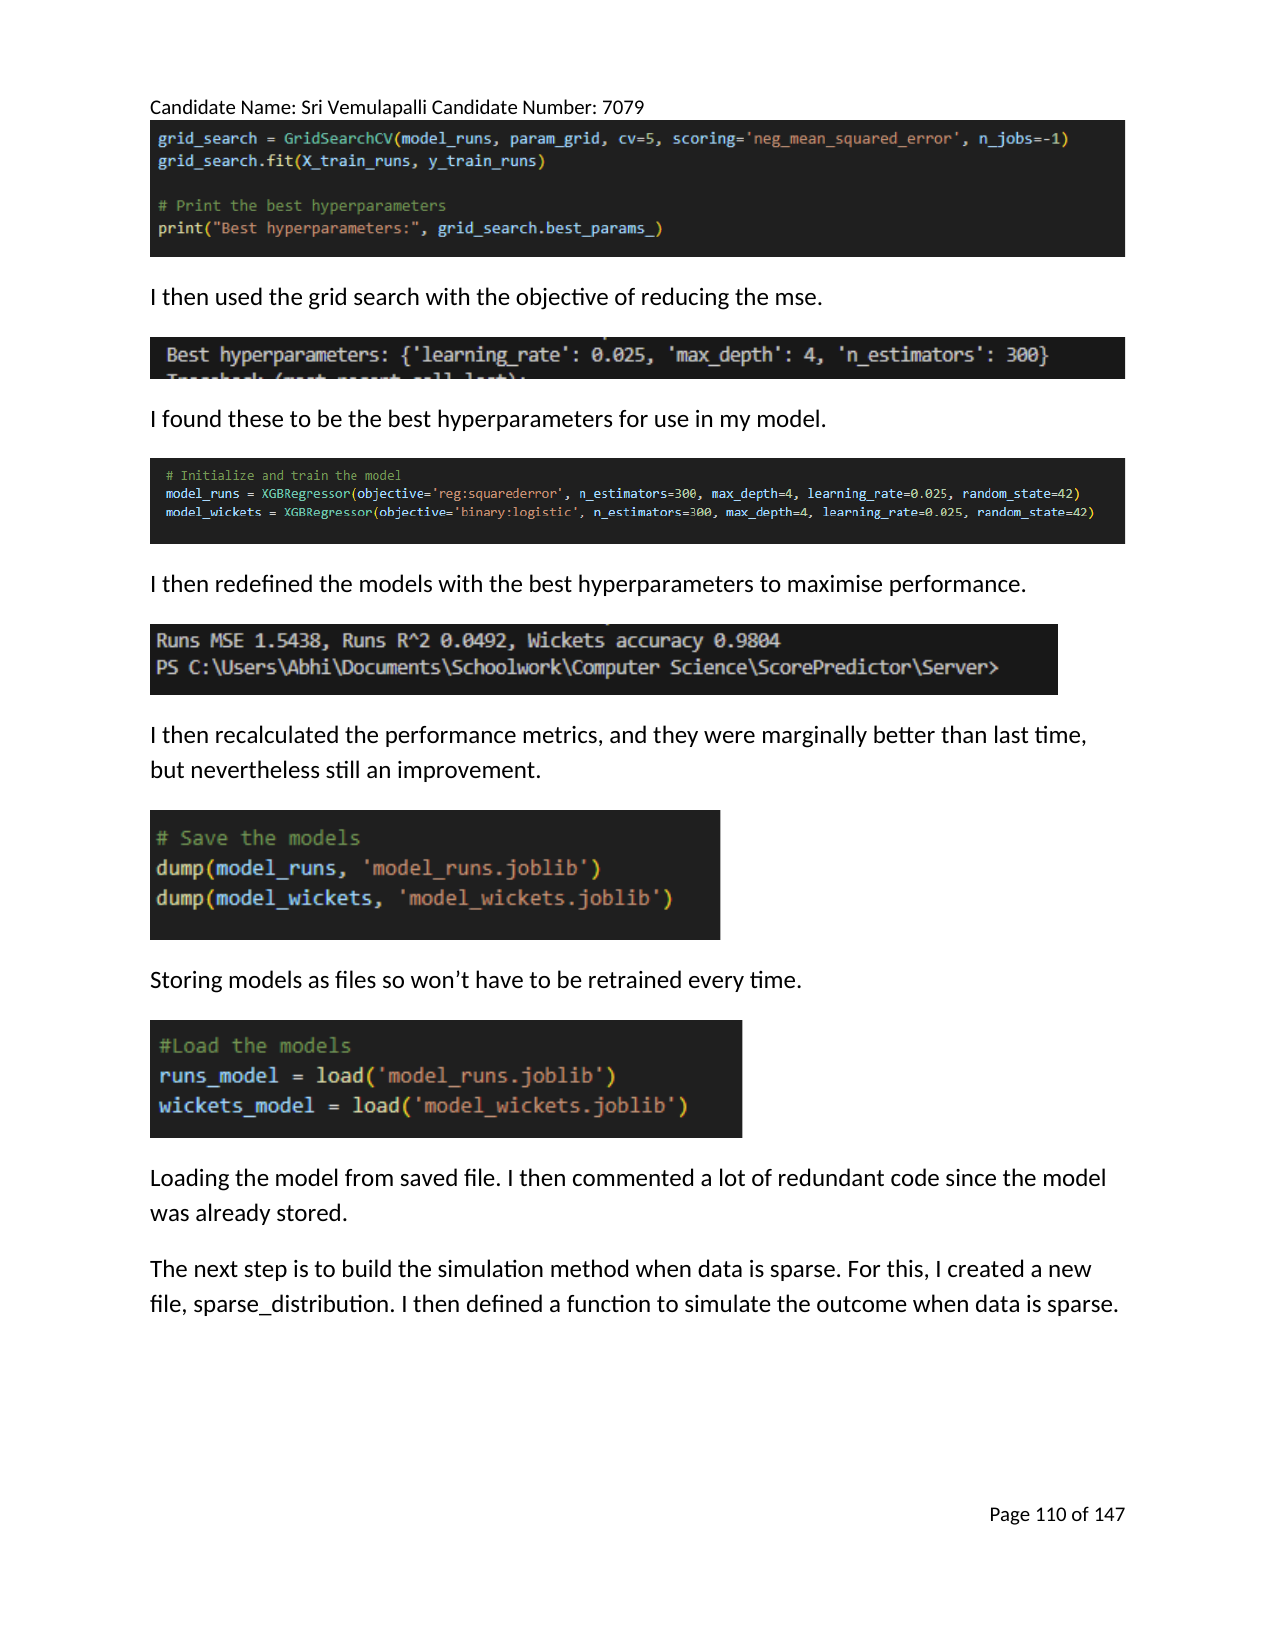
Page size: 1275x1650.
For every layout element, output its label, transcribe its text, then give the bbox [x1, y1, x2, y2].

text I then redefined the models with the best hyperparameters to maximise performance. [150, 568, 1125, 599]
text I found these to be the best hyperparameters for use in my model. [150, 403, 1125, 433]
picture [150, 810, 721, 940]
picture [150, 120, 1125, 257]
picture [150, 624, 1058, 695]
text The next step is to build the simulation method when data is sparse. For this, I created a new file, sparse_distribution. I then defined a function to simulate the outcome when data is sparse. [150, 1253, 1125, 1318]
picture [150, 1020, 743, 1138]
text I then used the grid search with the objective of reducing the mse. [150, 282, 1125, 312]
text Storing models as files so won’t have to be retrained every time. [150, 964, 1125, 995]
picture [150, 458, 1125, 544]
picture [150, 337, 1125, 379]
text Loading the model from saved file. I then commented a lot of redundant code since the model was already stored. [150, 1162, 1125, 1227]
text I then recalculated the performance metrics, and they were marginally better than last time, but nevertheless still an improvement. [150, 719, 1125, 785]
